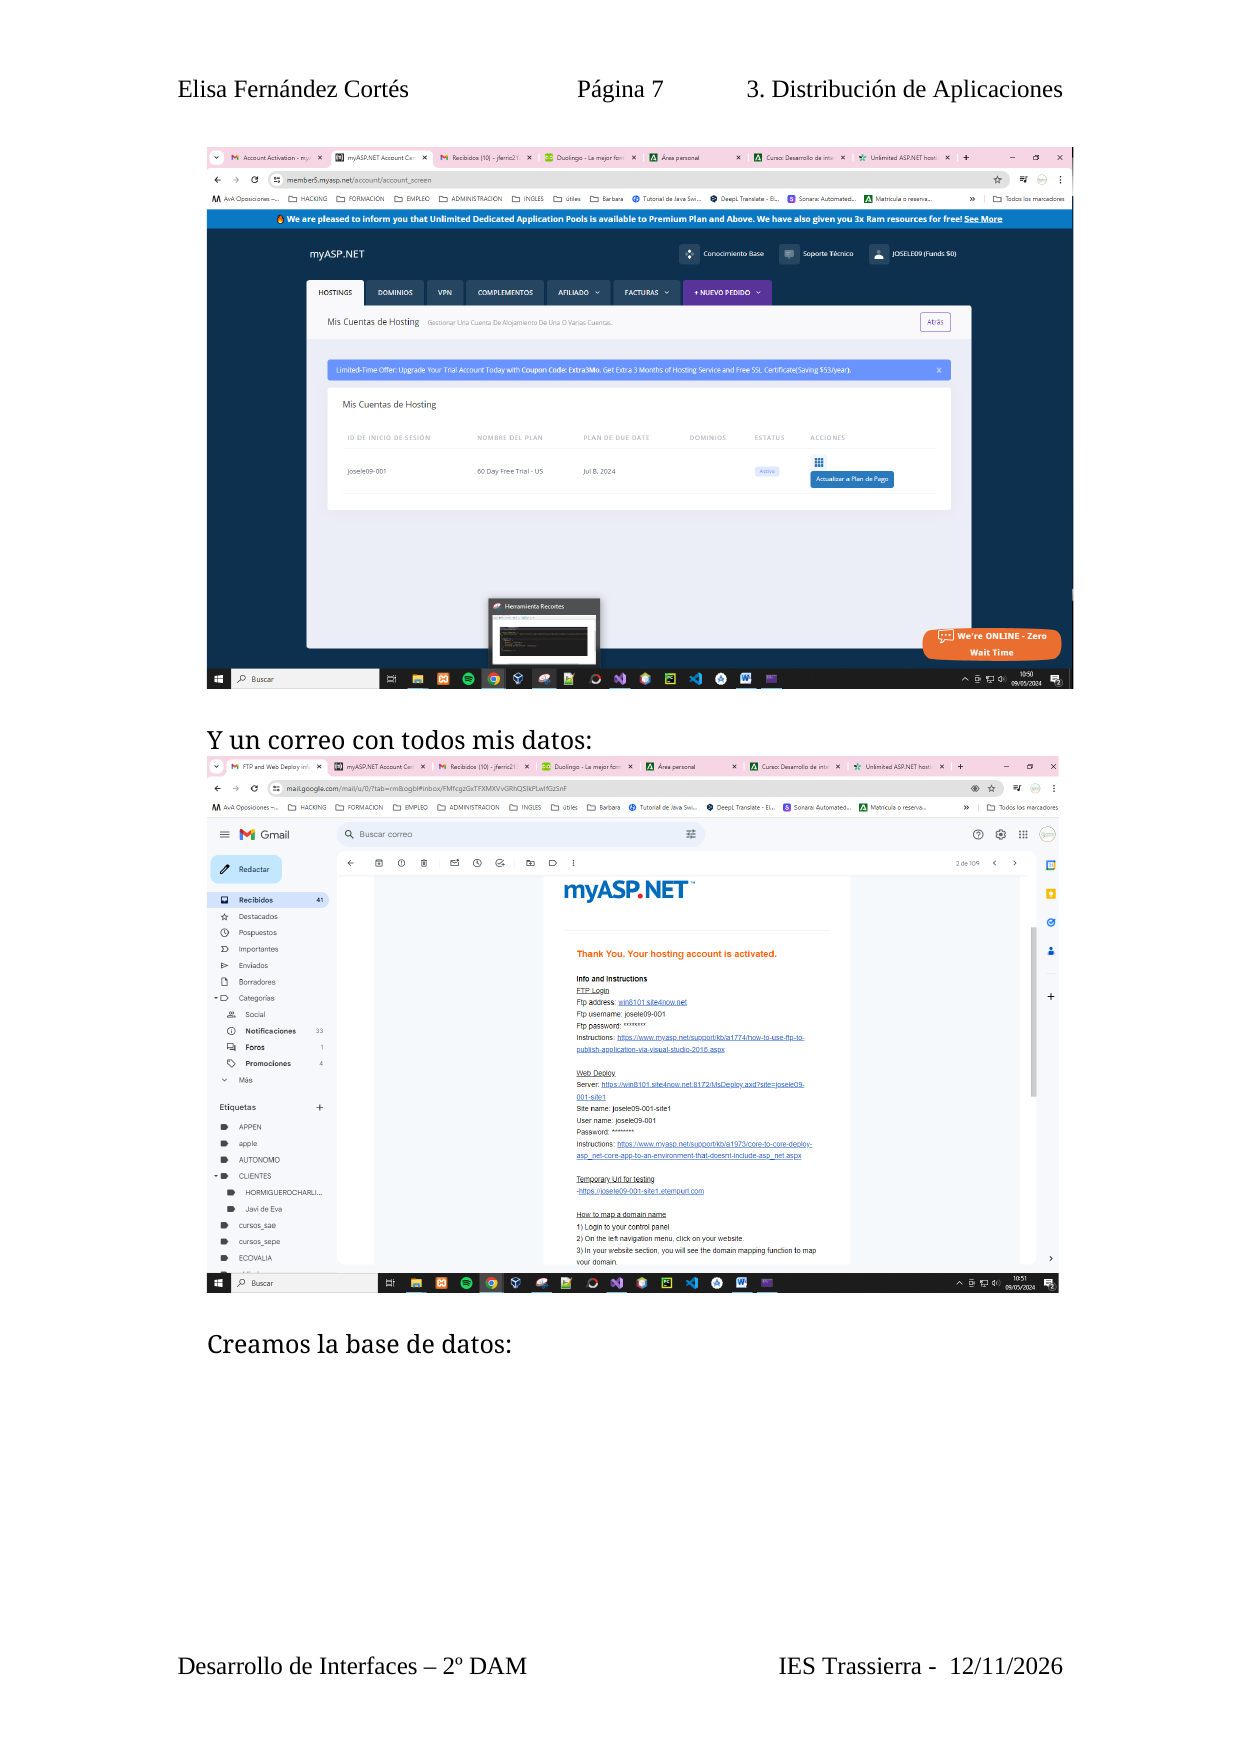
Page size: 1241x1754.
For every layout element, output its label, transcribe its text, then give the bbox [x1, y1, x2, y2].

picture [206, 756, 1059, 1293]
text Y un correo con todos mis datos: [207, 722, 1063, 756]
text Creamos la base de datos: [207, 1327, 1063, 1361]
picture [206, 147, 1074, 689]
